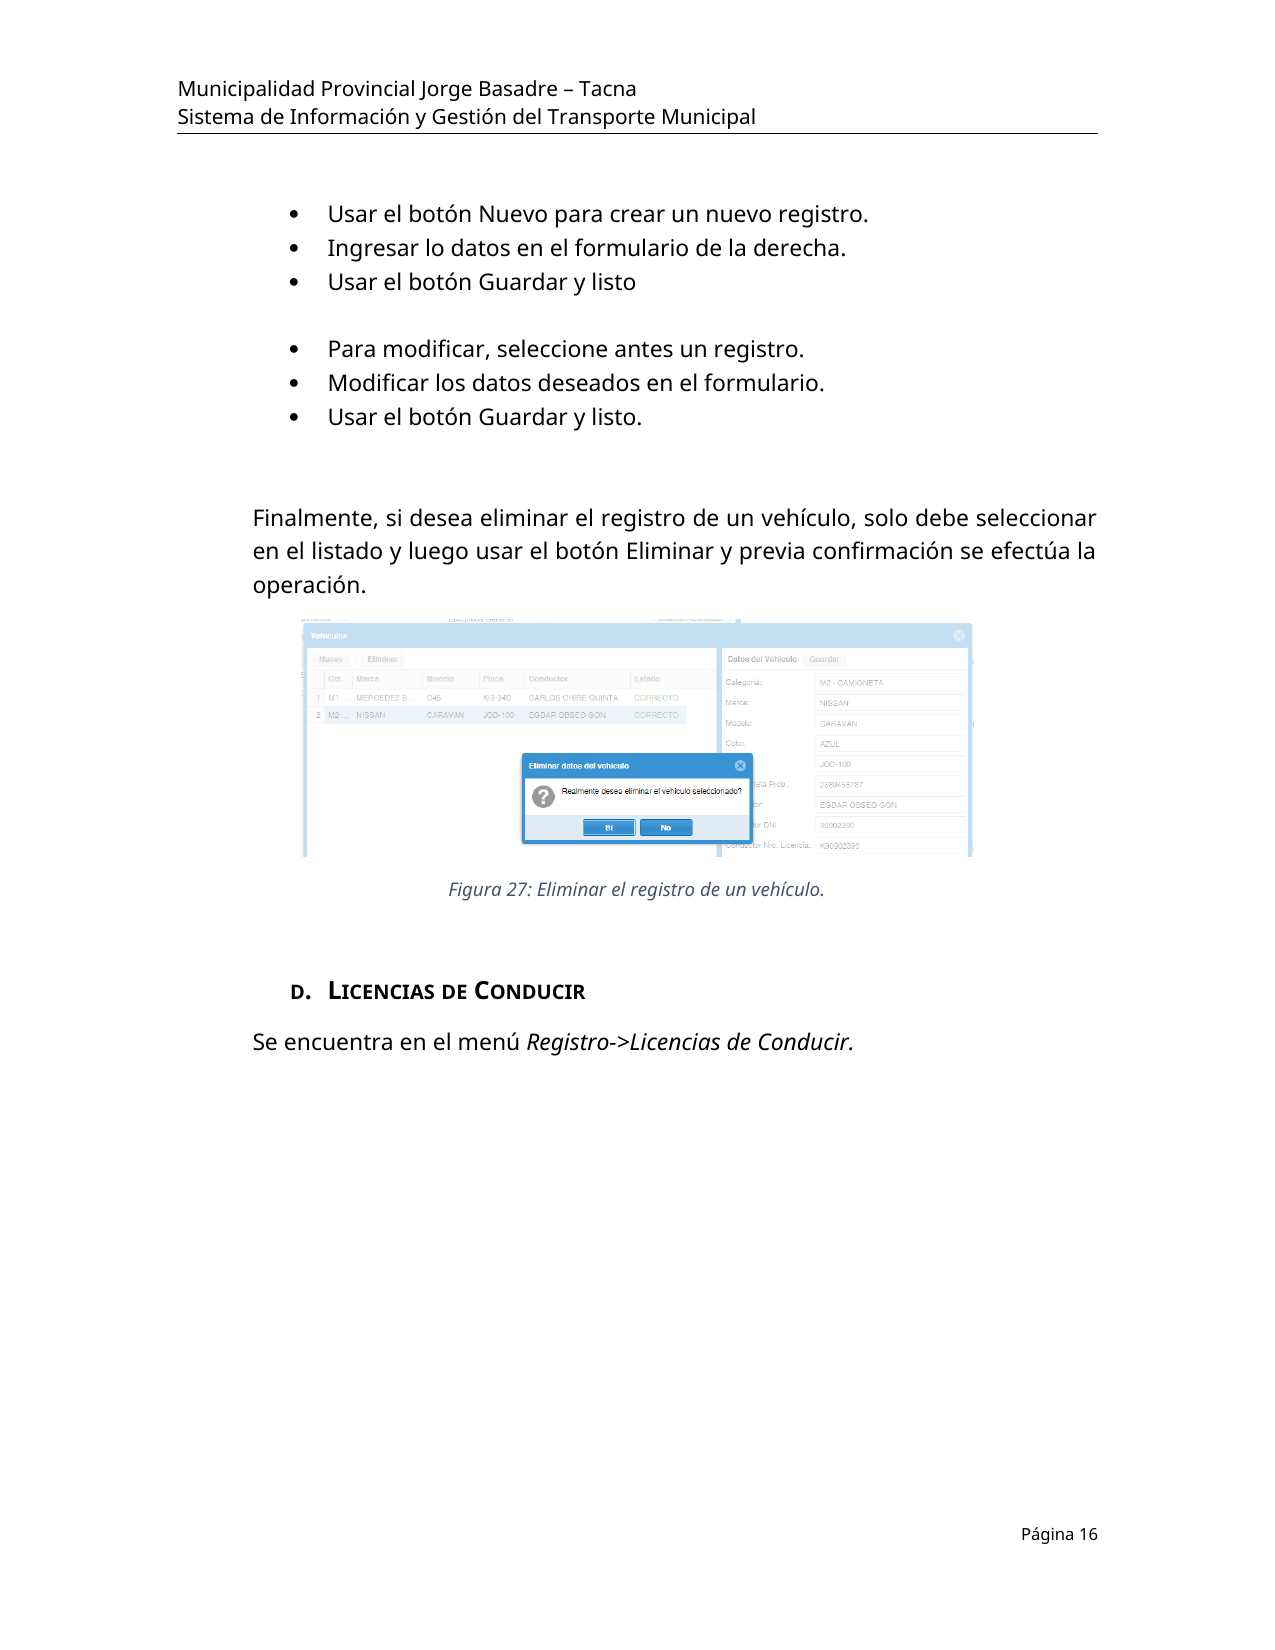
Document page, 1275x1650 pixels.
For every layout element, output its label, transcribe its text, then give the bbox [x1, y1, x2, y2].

list Modificar los datos deseados en el formulario. [290, 367, 1098, 398]
picture [301, 619, 974, 857]
list Ingresar lo datos en el formulario de la derecha. [290, 232, 1098, 263]
list Para modificar, seleccione antes un registro. [290, 333, 1098, 364]
text Se encuentra en el menú Registro->Licencias de Conducir. [252, 1026, 1098, 1058]
text Figura 27: Eliminar el registro de un vehículo. [177, 876, 1098, 902]
list Usar el botón Guardar y listo. [290, 401, 1098, 432]
text Finalmente, si desea eliminar el registro de un vehículo, solo debe seleccionar en el listado y luego usar el botón Eliminar y previa confirmación se efectúa la operación. [252, 501, 1098, 600]
list Licencias de Conducir [290, 973, 1098, 1007]
list Usar el botón Guardar y listo [290, 266, 1098, 297]
list Usar el botón Nuevo para crear un nuevo registro. [290, 198, 1098, 229]
